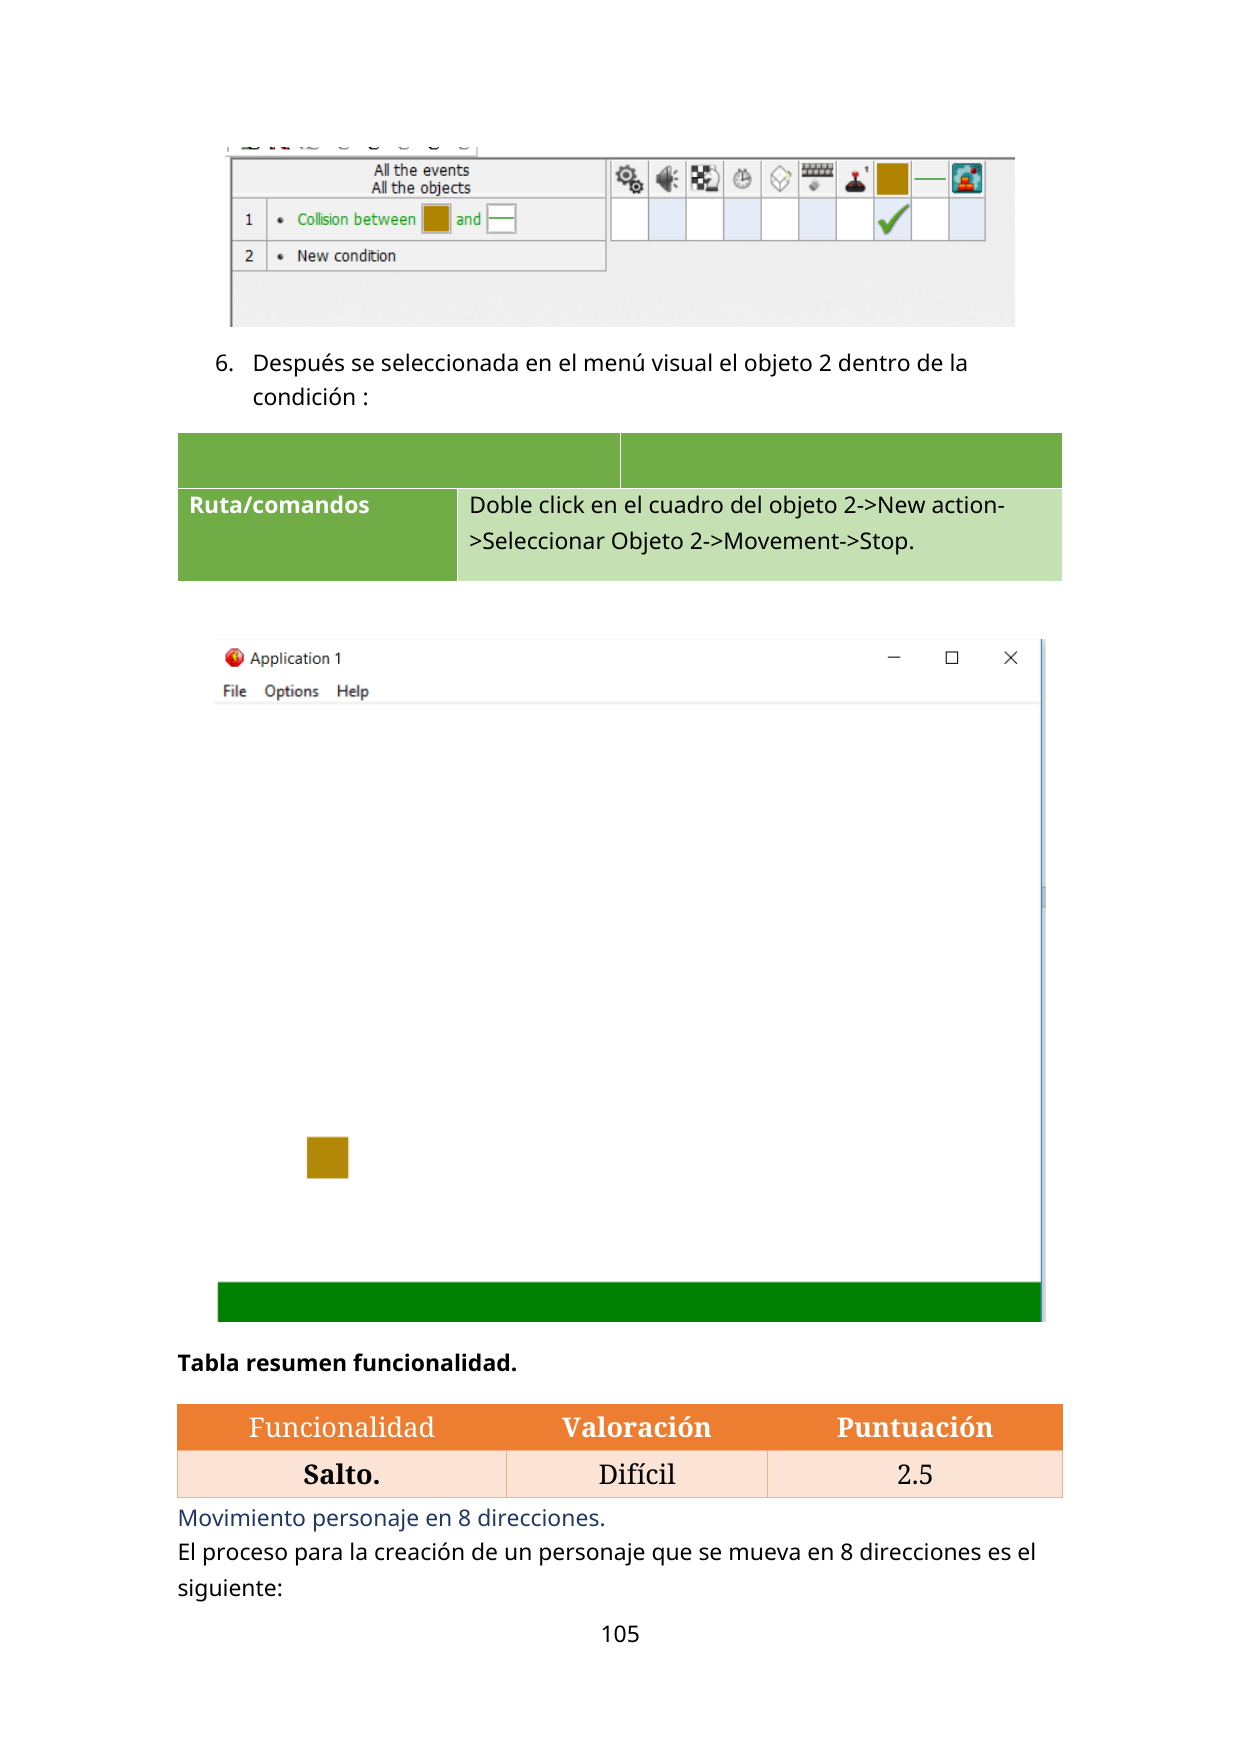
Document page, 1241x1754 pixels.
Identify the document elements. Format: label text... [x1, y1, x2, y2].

picture [214, 639, 1046, 1322]
table_header [178, 433, 620, 488]
list Después se seleccionada en el menú visual el objeto 2 dentro de la condición : [215, 347, 1063, 412]
subtitle Movimiento personaje en 8 direcciones. [177, 1502, 1063, 1533]
table_header Puntuación [768, 1405, 1062, 1450]
table_header Valoración [507, 1405, 767, 1450]
table_cell Ruta/comandos [178, 489, 457, 581]
table_cell Difícil [507, 1451, 767, 1497]
table_cell Salto. [178, 1451, 506, 1497]
picture [225, 147, 1015, 327]
table_cell Doble click en el cuadro del objeto 2->New action->Seleccionar Objeto 2->Movement->Stop. [458, 489, 1062, 581]
table_header [621, 433, 1062, 488]
text El proceso para la creación de un personaje que se mueva en 8 direcciones es el siguiente: [177, 1536, 1063, 1603]
table_header Funcionalidad [178, 1405, 506, 1450]
text Tabla resumen funcionalidad. [177, 1347, 1063, 1378]
table_cell 2.5 [768, 1451, 1062, 1497]
